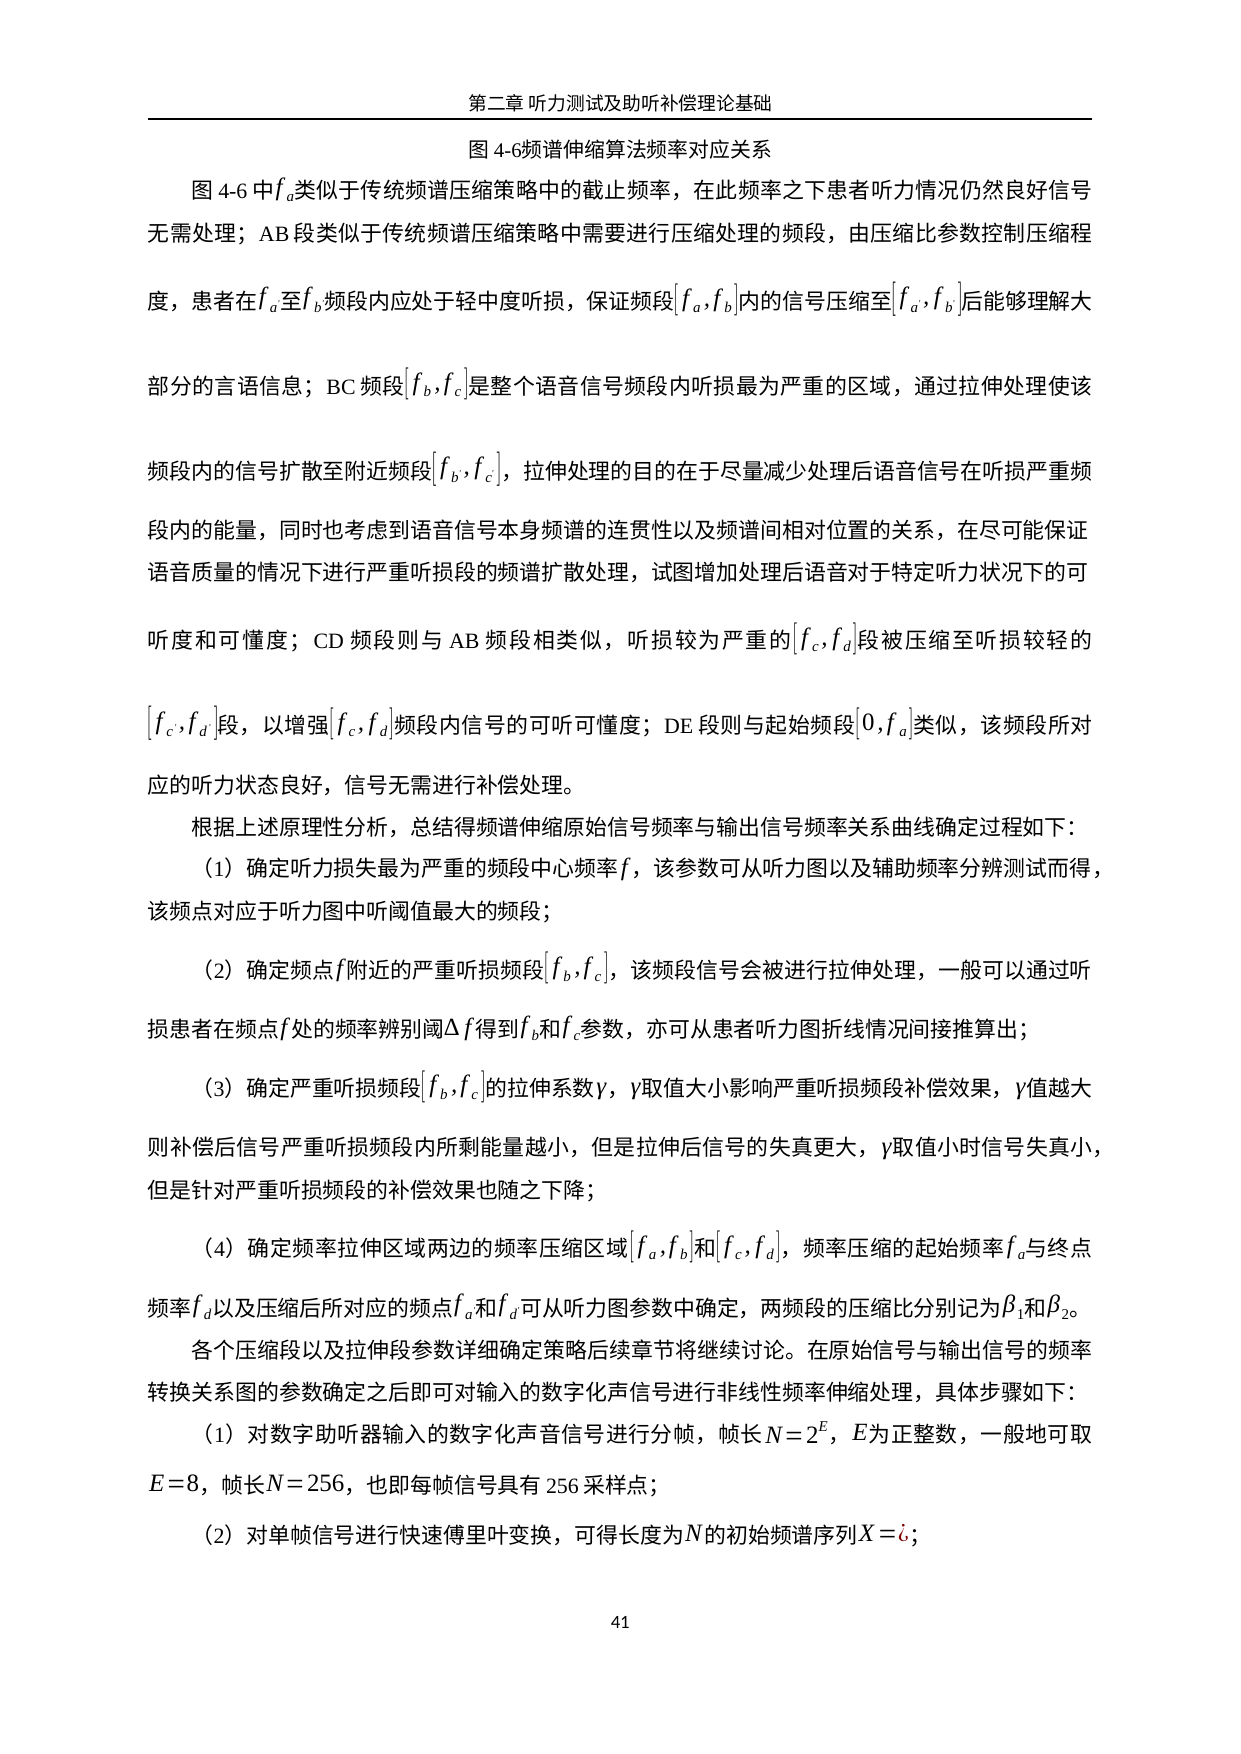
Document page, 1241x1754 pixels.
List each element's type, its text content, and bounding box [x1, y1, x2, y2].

text （2）确定频点附近的严重听损频段，该频段信号会被进行拉伸处理，一般可以通过听损患者在频点处的频率辨别阈得到和参数，亦可从患者听力图折线情况间接推算出； [148, 934, 1092, 1045]
text （1）确定听力损失最为严重的频段中心频率，该参数可从听力图以及辅助频率分辨测试而得，该频点对应于听力图中听阈值最大的频段； [148, 850, 1092, 927]
text （4）确定频率拉伸区域两边的频率压缩区域和，频率压缩的起始频率与终点频率以及压缩后所对应的频点和可从听力图参数中确定，两频段的压缩比分别记为和。 [148, 1213, 1092, 1324]
text （3）确定严重听损频段的拉伸系数，取值大小影响严重听损频段补偿效果，值越大则补偿后信号严重听损频段内所剩能量越小，但是拉伸后信号的失真更大，取值小时信号失真小，但是针对严重听损频段的补偿效果也随之下降； [148, 1053, 1092, 1205]
text 图4-6频谱伸缩算法频率对应关系 [148, 131, 1092, 165]
text 图4-6中类似于传统频谱压缩策略中的截止频率，在此频率之下患者听力情况仍然良好信号无需处理；AB段类似于传统频谱压缩策略中需要进行压缩处理的频段，由压缩比参数控制压缩程度，患者在至频段内应处于轻中度听损，保证频段内的信号压缩至后能够理解大部分的言语信息；BC频段是整个语音信号频段内听损最为严重的区域，通过拉伸处理使该频段内的信号扩散至附近频段，拉伸处理的目的在于尽量减少处理后语音信号在听损严重频段内的能量，同时也考虑到语音信号本身频谱的连贯性以及频谱间相对位置的关系，在尽可能保证语音质量的情况下进行严重听损段的频谱扩散处理，试图增加处理后语音对于特定听力状况下的可听度和可懂度；CD频段则与AB频段相类似，听损较为严重的段被压缩至听损较轻的段，以增强频段内信号的可听可懂度；DE段则与起始频段类似，该频段所对应的听力状态良好，信号无需进行补偿处理。 [148, 172, 1092, 800]
text 根据上述原理性分析，总结得频谱伸缩原始信号频率与输出信号频率关系曲线确定过程如下： [148, 808, 1092, 842]
text 各个压缩段以及拉伸段参数详细确定策略后续章节将继续讨论。在原始信号与输出信号的频率转换关系图的参数确定之后即可对输入的数字化声信号进行非线性频率伸缩处理，具体步骤如下： [148, 1332, 1092, 1408]
text （2）对单帧信号进行快速傅里叶变换，可得长度为的初始频谱序列； [148, 1517, 1092, 1551]
text （1）对数字助听器输入的数字化声音信号进行分帧，帧长，为正整数，一般地可取，帧长，也即每帧信号具有256采样点； [148, 1416, 1092, 1501]
